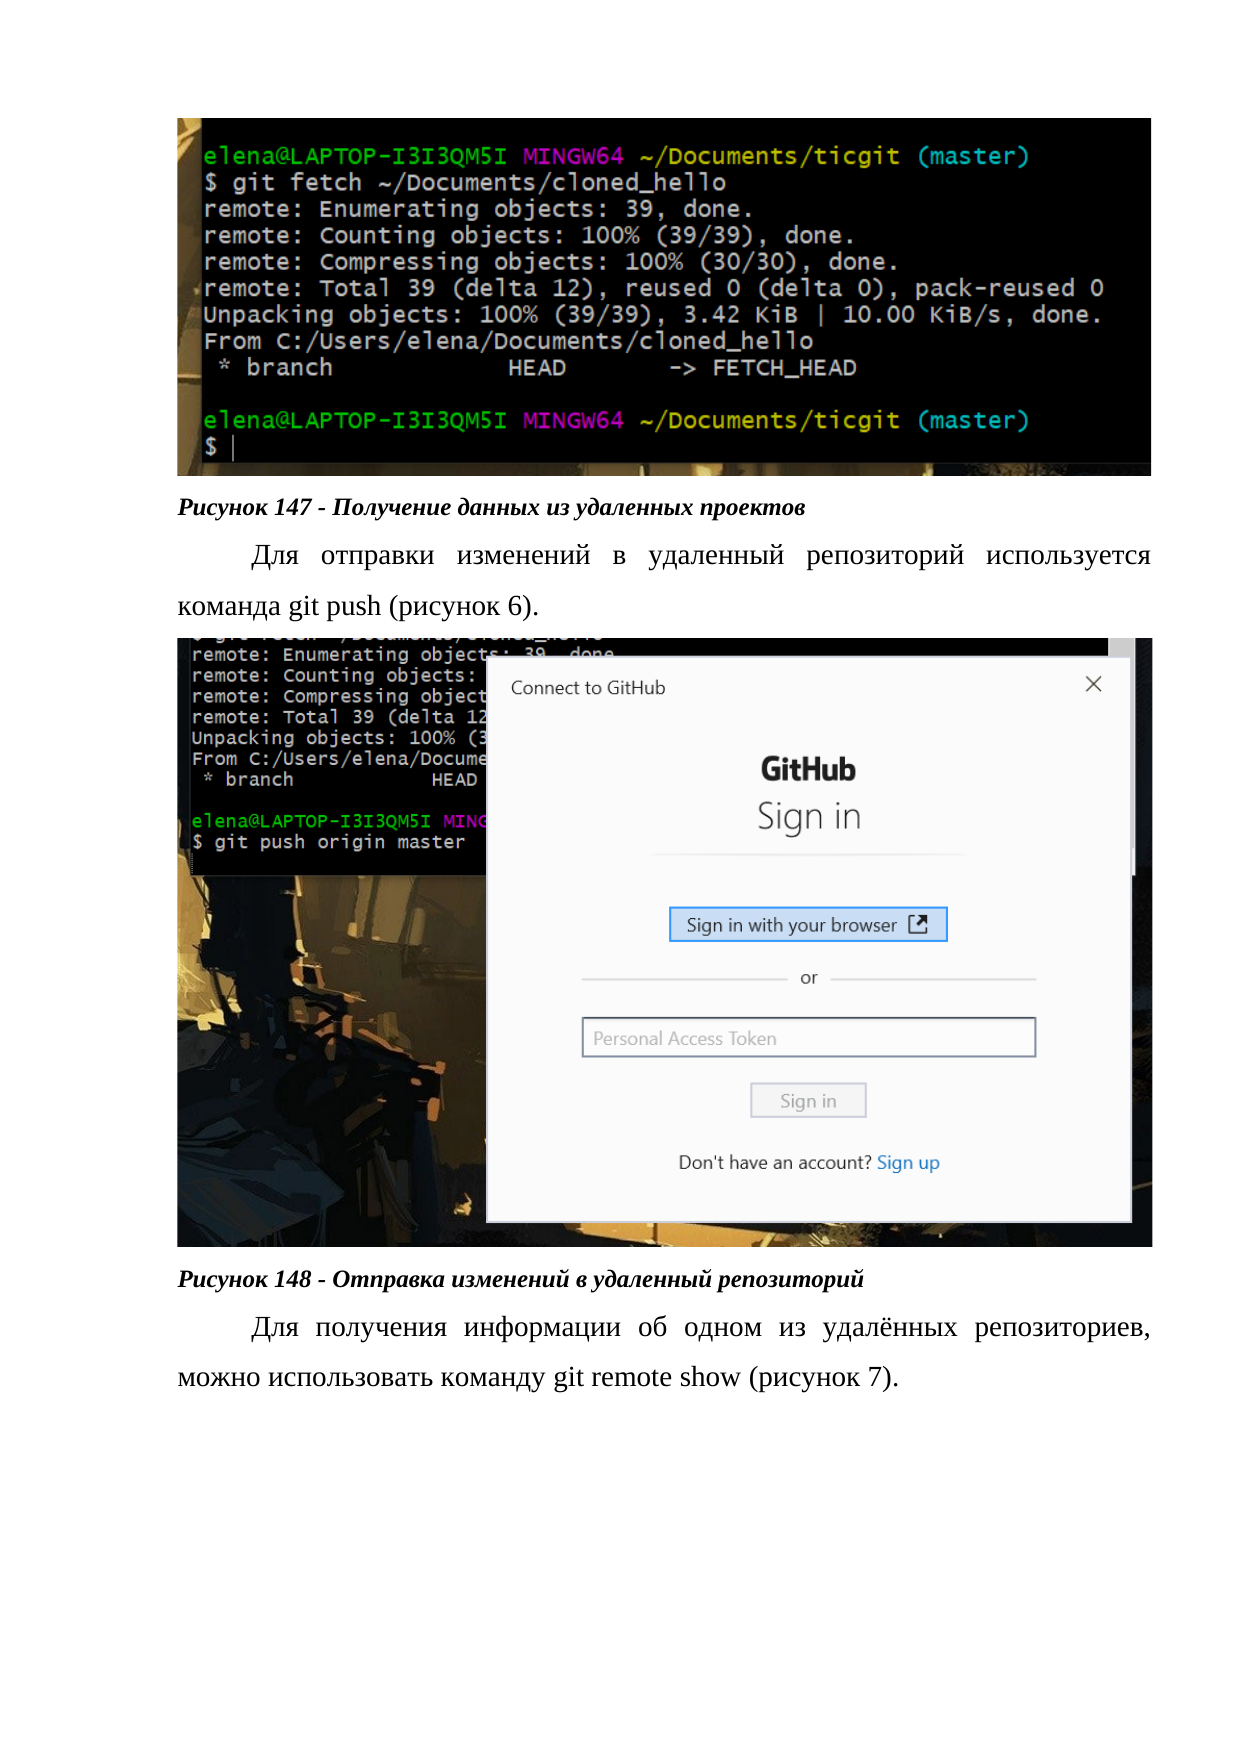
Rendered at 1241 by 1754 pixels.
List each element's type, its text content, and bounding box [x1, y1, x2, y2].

picture [177, 118, 1152, 476]
text Для получения информации об одном из удалённых репозиториев, можно использовать команду git remote show (рисунок 7). [177, 1309, 1152, 1393]
text Рисунок 148 - Отправка изменений в удаленный репозиторий [177, 1264, 1152, 1292]
picture [177, 638, 1153, 1247]
text Для отправки изменений в удаленный репозиторий используется команда git push (рисунок 6). [177, 537, 1152, 621]
text Рисунок 147 - Получение данных из удаленных проектов [177, 492, 1152, 521]
